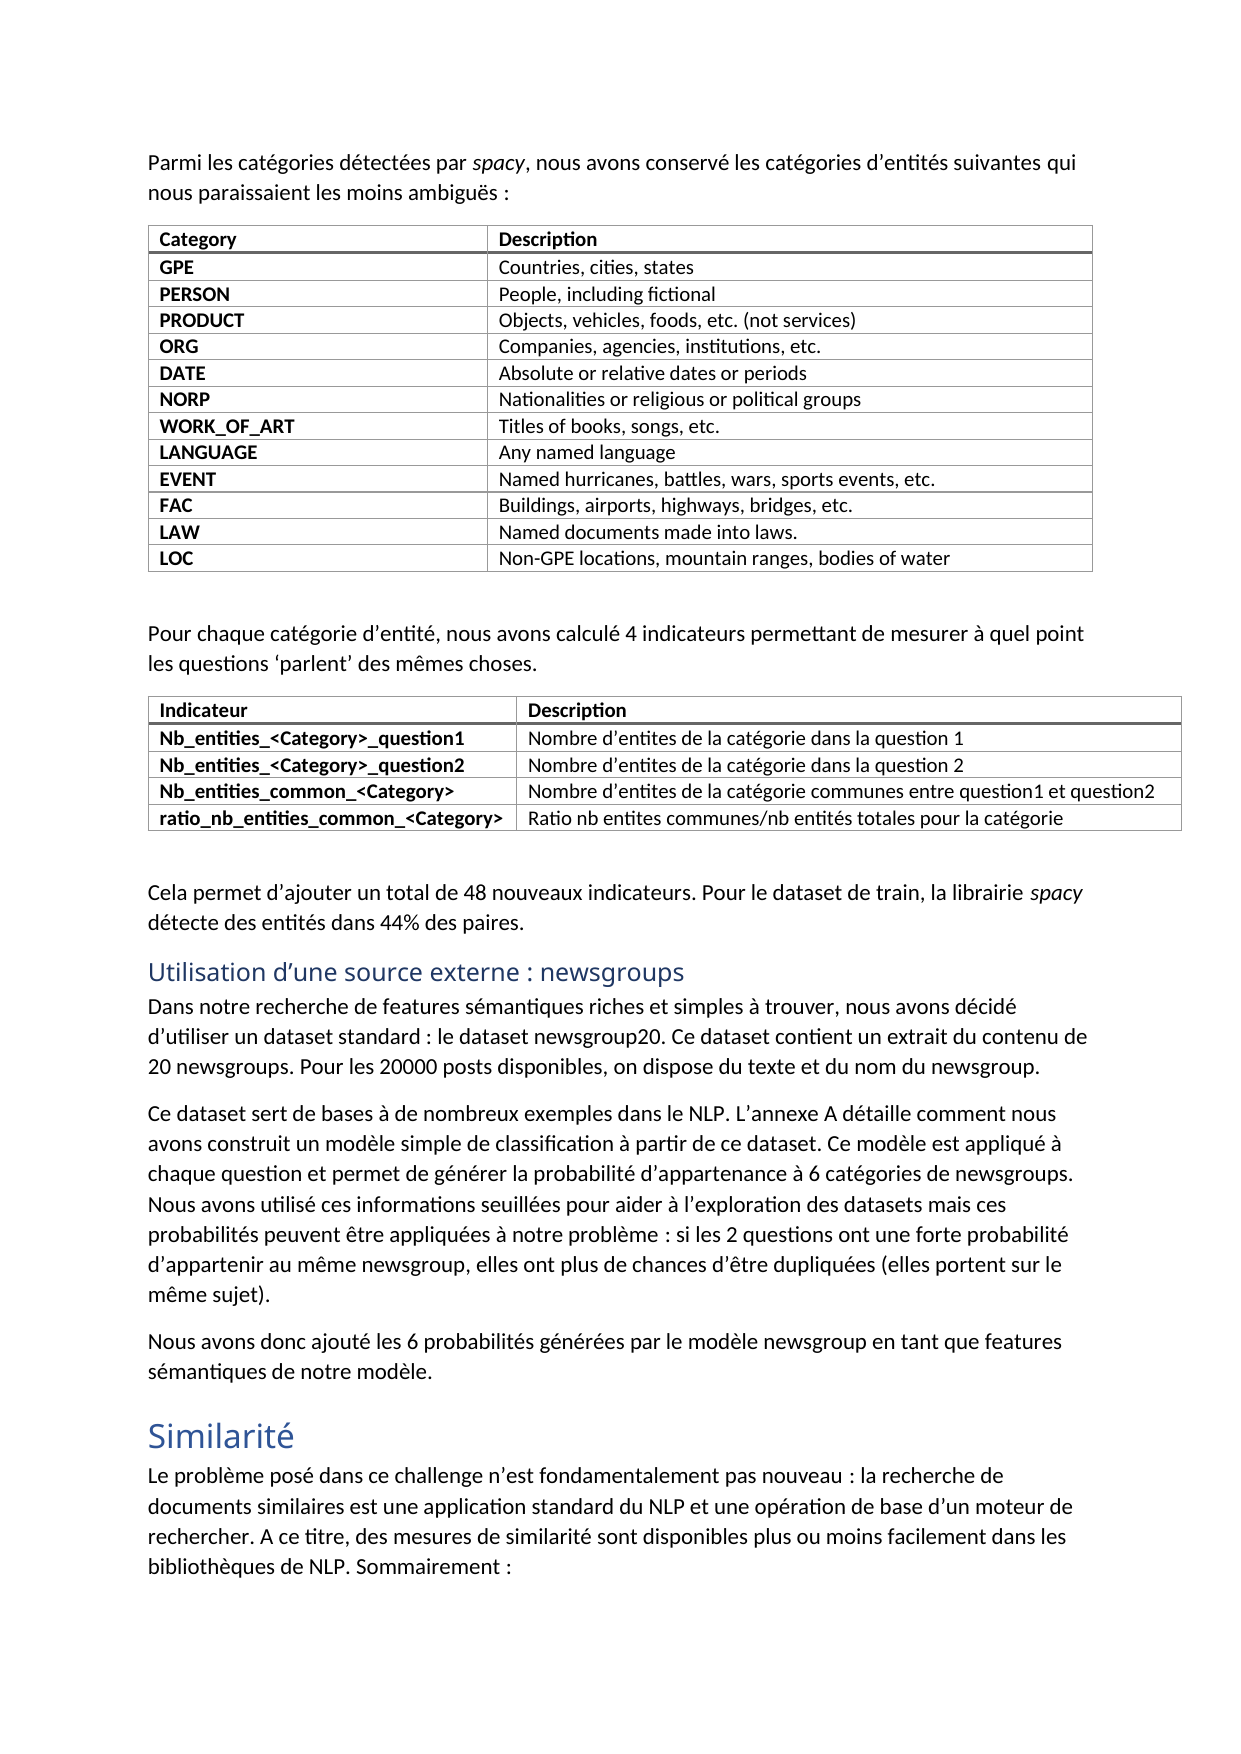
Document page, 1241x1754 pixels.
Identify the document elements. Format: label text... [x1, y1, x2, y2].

table_cell ratio_nb_entities_common_<Category> [149, 805, 516, 830]
table_header Category [149, 226, 487, 251]
table_cell FAC [149, 493, 487, 518]
table_cell LOC [149, 545, 487, 571]
table_cell EVENT [149, 466, 487, 491]
table_cell Nb_entities_<Category>_question1 [149, 725, 516, 751]
table_cell Named documents made into laws. [488, 519, 1092, 544]
text Le problème posé dans ce challenge n’est fondamentalement pas nouveau : la recherche de documents similaires est une application standard du NLP et une opération de base d’un moteur de rechercher. A ce titre, des mesures de similarité sont disponibles plus ou moins facilement dans les bibliothèques de NLP. Sommairement : [148, 1462, 1093, 1580]
table_cell Titles of books, songs, etc. [488, 413, 1092, 438]
text Ce dataset sert de bases à de nombreux exemples dans le NLP. L’annexe A détaille comment nous avons construit un modèle simple de classification à partir de ce dataset. Ce modèle est appliqué à chaque question et permet de générer la probabilité d’appartenance à 6 catégories de newsgroups. Nous avons utilisé ces informations seuillées pour aider à l’exploration des datasets mais ces probabilités peuvent être appliquées à notre problème : si les 2 questions ont une forte probabilité d’appartenir au même newsgroup, elles ont plus de chances d’être dupliquées (elles portent sur le même sujet). [148, 1099, 1093, 1308]
table_cell Countries, cities, states [488, 254, 1092, 280]
text Parmi les catégories détectées par spacy, nous avons conservé les catégories d’entités suivantes qui nous paraissaient les moins ambiguës : [148, 148, 1093, 206]
table_cell Nombre d’entites de la catégorie dans la question 1 [517, 725, 1181, 751]
table_header Indicateur [149, 697, 516, 722]
table_cell WORK_OF_ART [149, 413, 487, 438]
table_cell Ratio nb entites communes/nb entités totales pour la catégorie [517, 805, 1181, 830]
table_cell NORP [149, 387, 487, 412]
table_cell PERSON [149, 281, 487, 306]
subtitle Similarité [148, 1413, 1093, 1458]
text Pour chaque catégorie d’entité, nous avons calculé 4 indicateurs permettant de mesurer à quel point les questions ‘parlent’ des mêmes choses. [148, 619, 1093, 677]
table_cell Buildings, airports, highways, bridges, etc. [488, 493, 1092, 518]
table_cell PRODUCT [149, 307, 487, 333]
table_cell Non-GPE locations, mountain ranges, bodies of water [488, 545, 1092, 571]
text Cela permet d’ajouter un total de 48 nouveaux indicateurs. Pour le dataset de train, la librairie spacy détecte des entités dans 44% des paires. [148, 878, 1093, 936]
table_cell LANGUAGE [149, 440, 487, 465]
text Nous avons donc ajouté les 6 probabilités générées par le modèle newsgroup en tant que features sémantiques de notre modèle. [148, 1327, 1093, 1386]
table_cell Nb_entities_common_<Category> [149, 778, 516, 804]
table_header Description [488, 226, 1092, 251]
table_cell GPE [149, 254, 487, 280]
table_cell Companies, agencies, institutions, etc. [488, 334, 1092, 359]
text Dans notre recherche de features sémantiques riches et simples à trouver, nous avons décidé d’utiliser un dataset standard : le dataset newsgroup20. Ce dataset contient un extrait du contenu de 20 newsgroups. Pour les 20000 posts disponibles, on dispose du texte et du nom du newsgroup. [148, 992, 1093, 1080]
table_cell Nombre d’entites de la catégorie dans la question 2 [517, 752, 1181, 777]
table_cell Nationalities or religious or political groups [488, 387, 1092, 412]
table_cell ORG [149, 334, 487, 359]
table_cell People, including fictional [488, 281, 1092, 306]
table_cell LAW [149, 519, 487, 544]
table_cell DATE [149, 360, 487, 386]
subtitle Utilisation d’une source externe : newsgroups [148, 955, 1093, 989]
table_cell Any named language [488, 440, 1092, 465]
table_cell Nb_entities_<Category>_question2 [149, 752, 516, 777]
table_cell Absolute or relative dates or periods [488, 360, 1092, 386]
table_cell Objects, vehicles, foods, etc. (not services) [488, 307, 1092, 333]
table_cell Named hurricanes, battles, wars, sports events, etc. [488, 466, 1092, 491]
table_header Description [517, 697, 1181, 722]
table_cell Nombre d’entites de la catégorie communes entre question1 et question2 [517, 778, 1181, 804]
